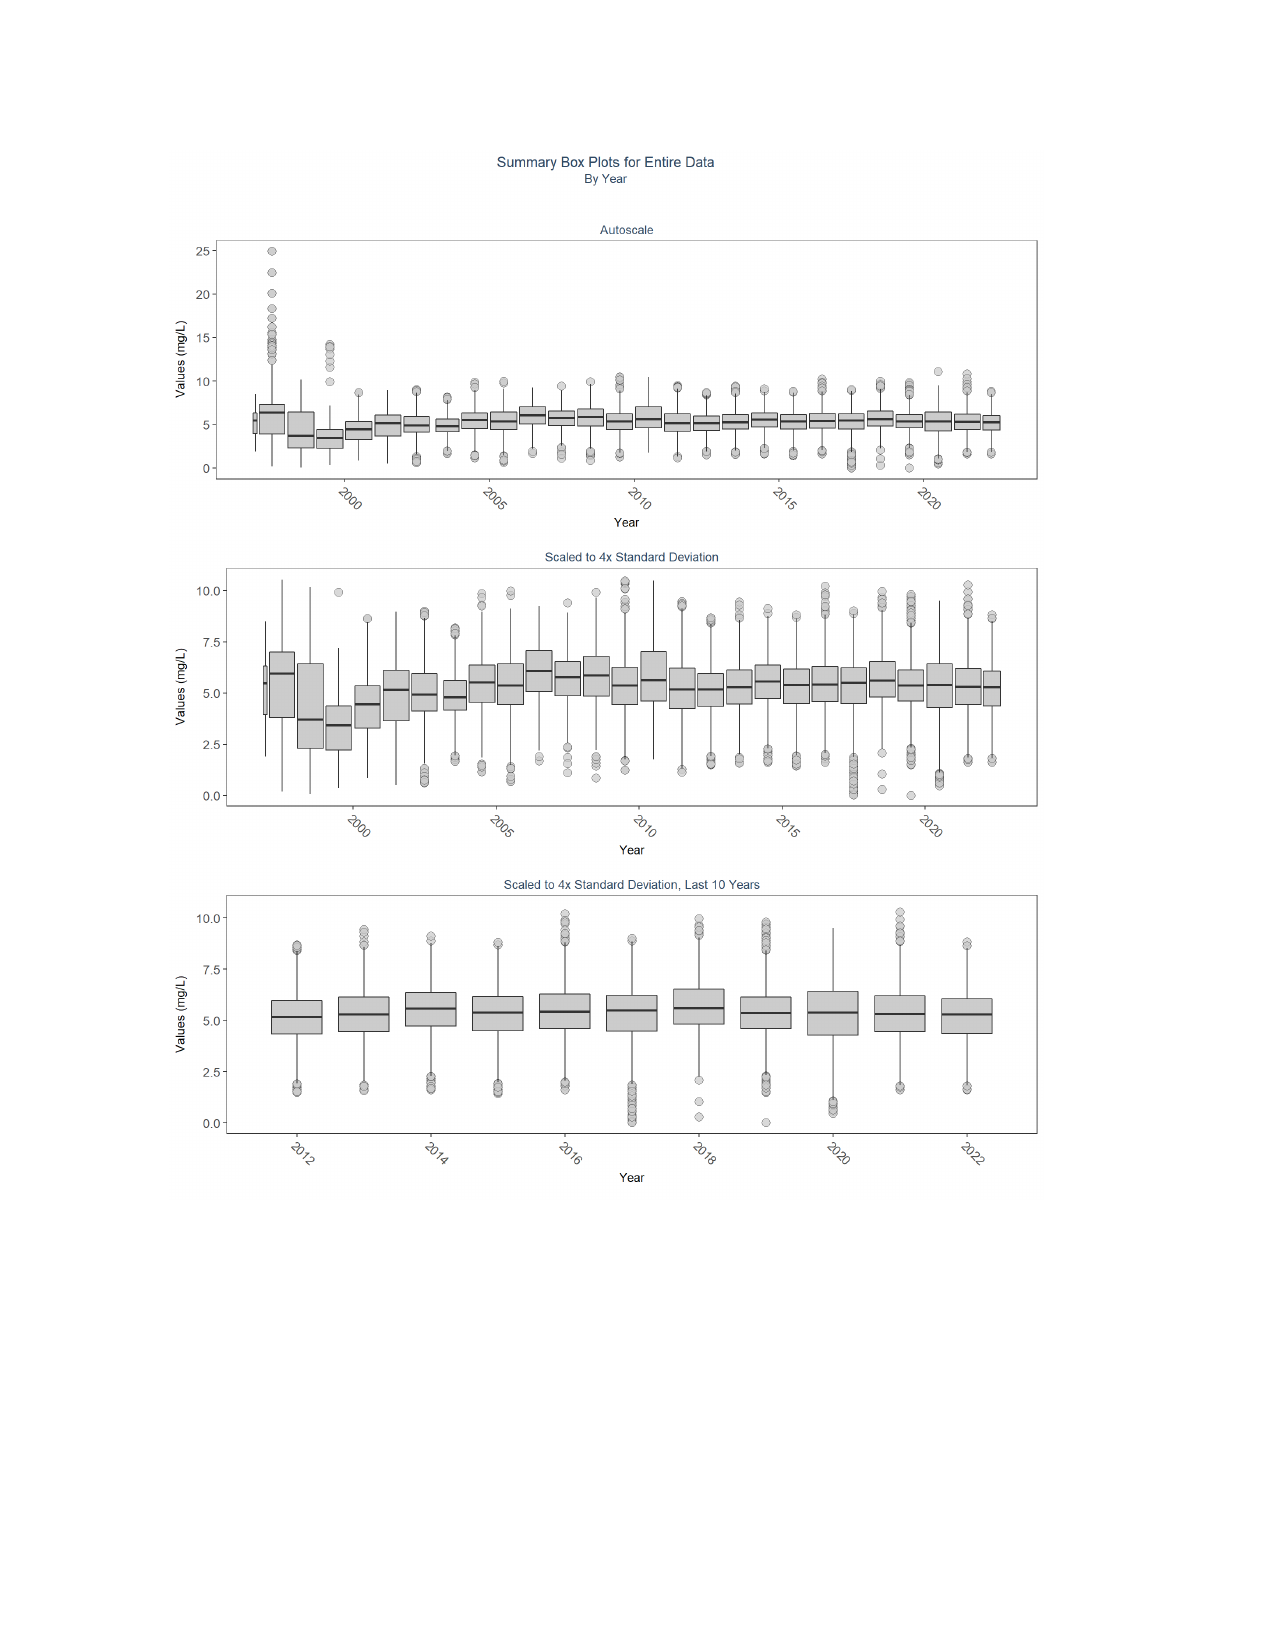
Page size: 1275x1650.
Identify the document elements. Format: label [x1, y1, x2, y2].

picture [168, 150, 1044, 1200]
